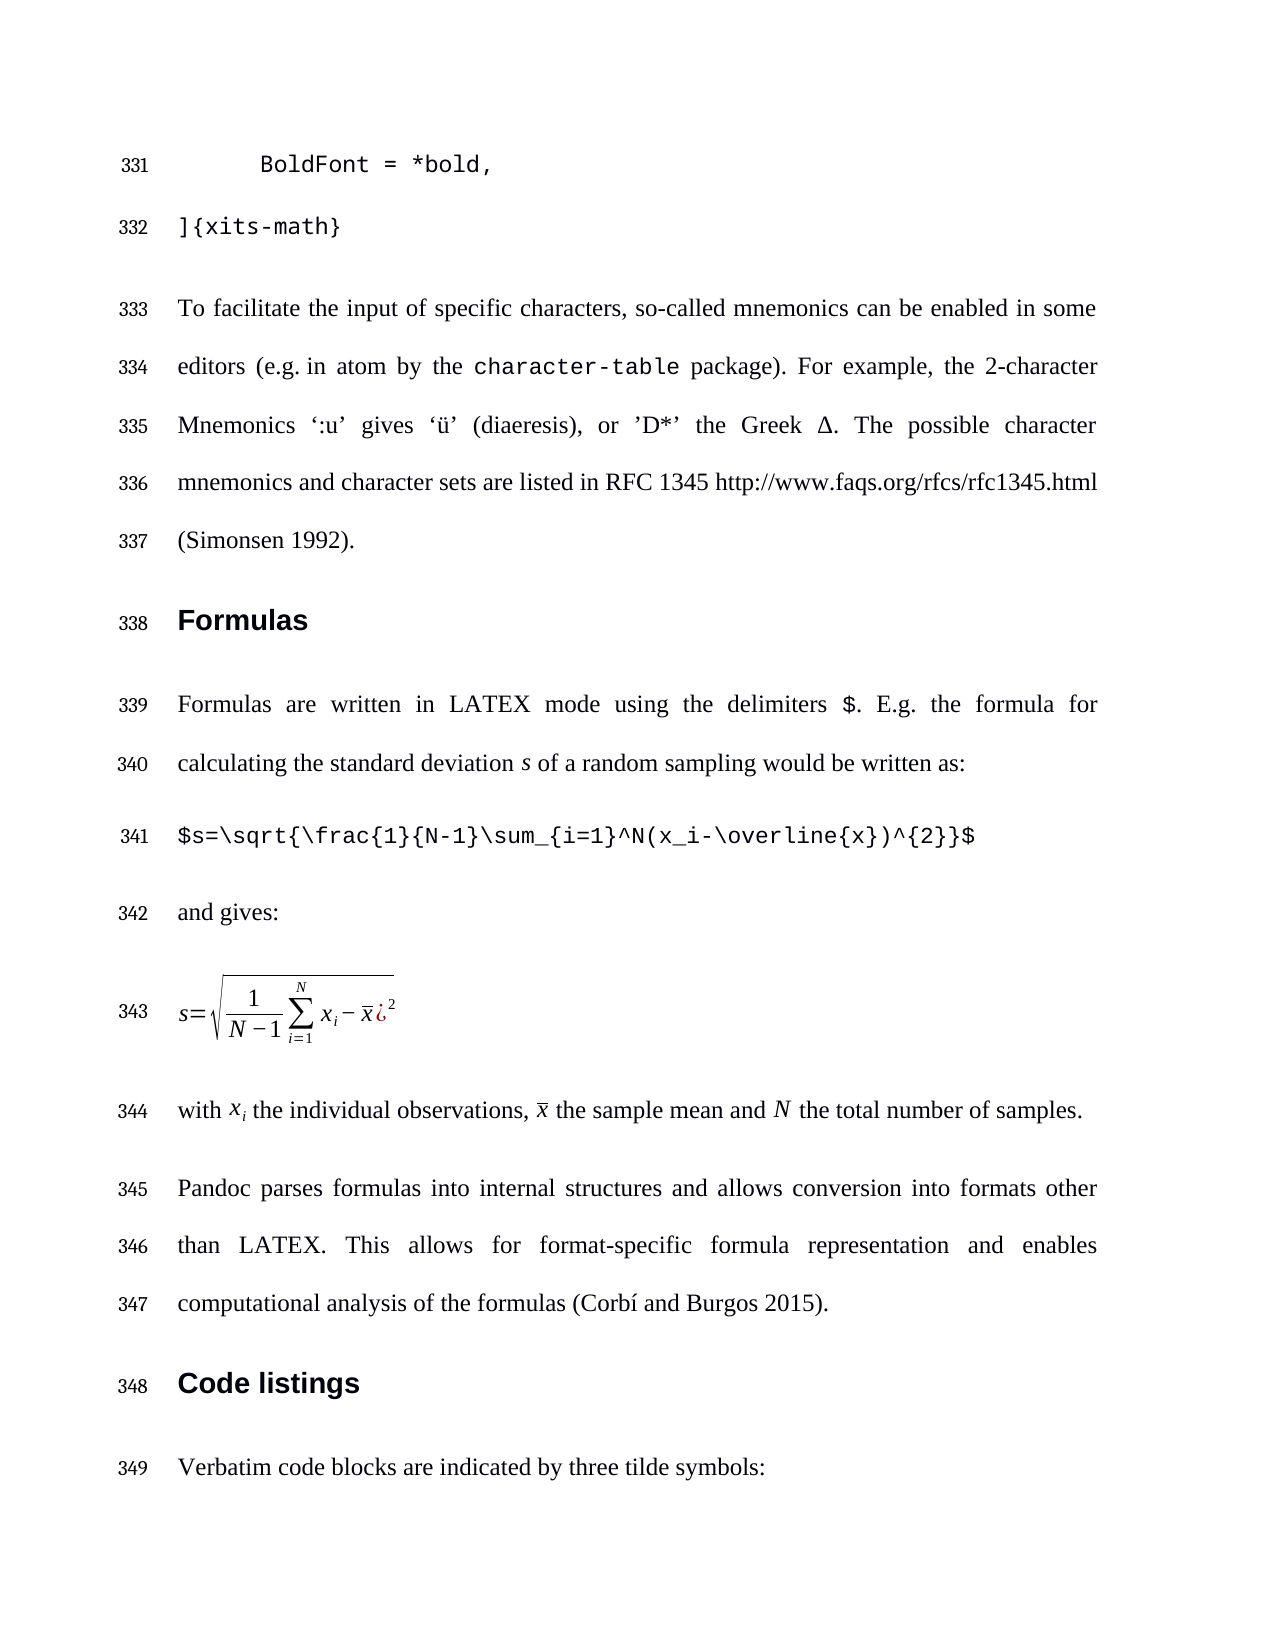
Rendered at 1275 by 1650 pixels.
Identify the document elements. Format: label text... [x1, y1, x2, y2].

subtitle Formulas [177, 603, 1098, 637]
text To facilitate the input of specific characters, so-called mnemonics can be enabled in some editors (e.g. in atom by the character-table package). For example, the 2-character Mnemonics ‘:u’ gives ‘ü’ (diaeresis), or ’D*’ the Greek Δ. The possible character mnemonics and character sets are listed in RFC 1345 http://www.faqs.org/rfcs/rfc1345.html (Simonsen 1992). [177, 293, 1098, 554]
text Formulas are written in LATEX mode using the delimiters $. E.g. the formula for calculating the standard deviation of a random sampling would be written as: [177, 689, 1098, 777]
text Pandoc parses formulas into internal structures and allows conversion into formats other than LATEX. This allows for format-specific formula representation and enables computational analysis of the formulas (Corbí and Burgos 2015). [177, 1173, 1098, 1316]
text Verbatim code blocks are indicated by three tilde symbols: [177, 1452, 1098, 1481]
text with the individual observations, the sample mean and the total number of samples. [177, 1094, 1098, 1125]
subtitle Code listings [177, 1366, 1098, 1399]
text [177, 148, 1098, 241]
text and gives: [177, 897, 1098, 926]
text $s=\sqrt{\frac{1}{N-1}\sum_{i=1}^N(x_i-\overline{x})^{2}}$ [177, 824, 1098, 850]
